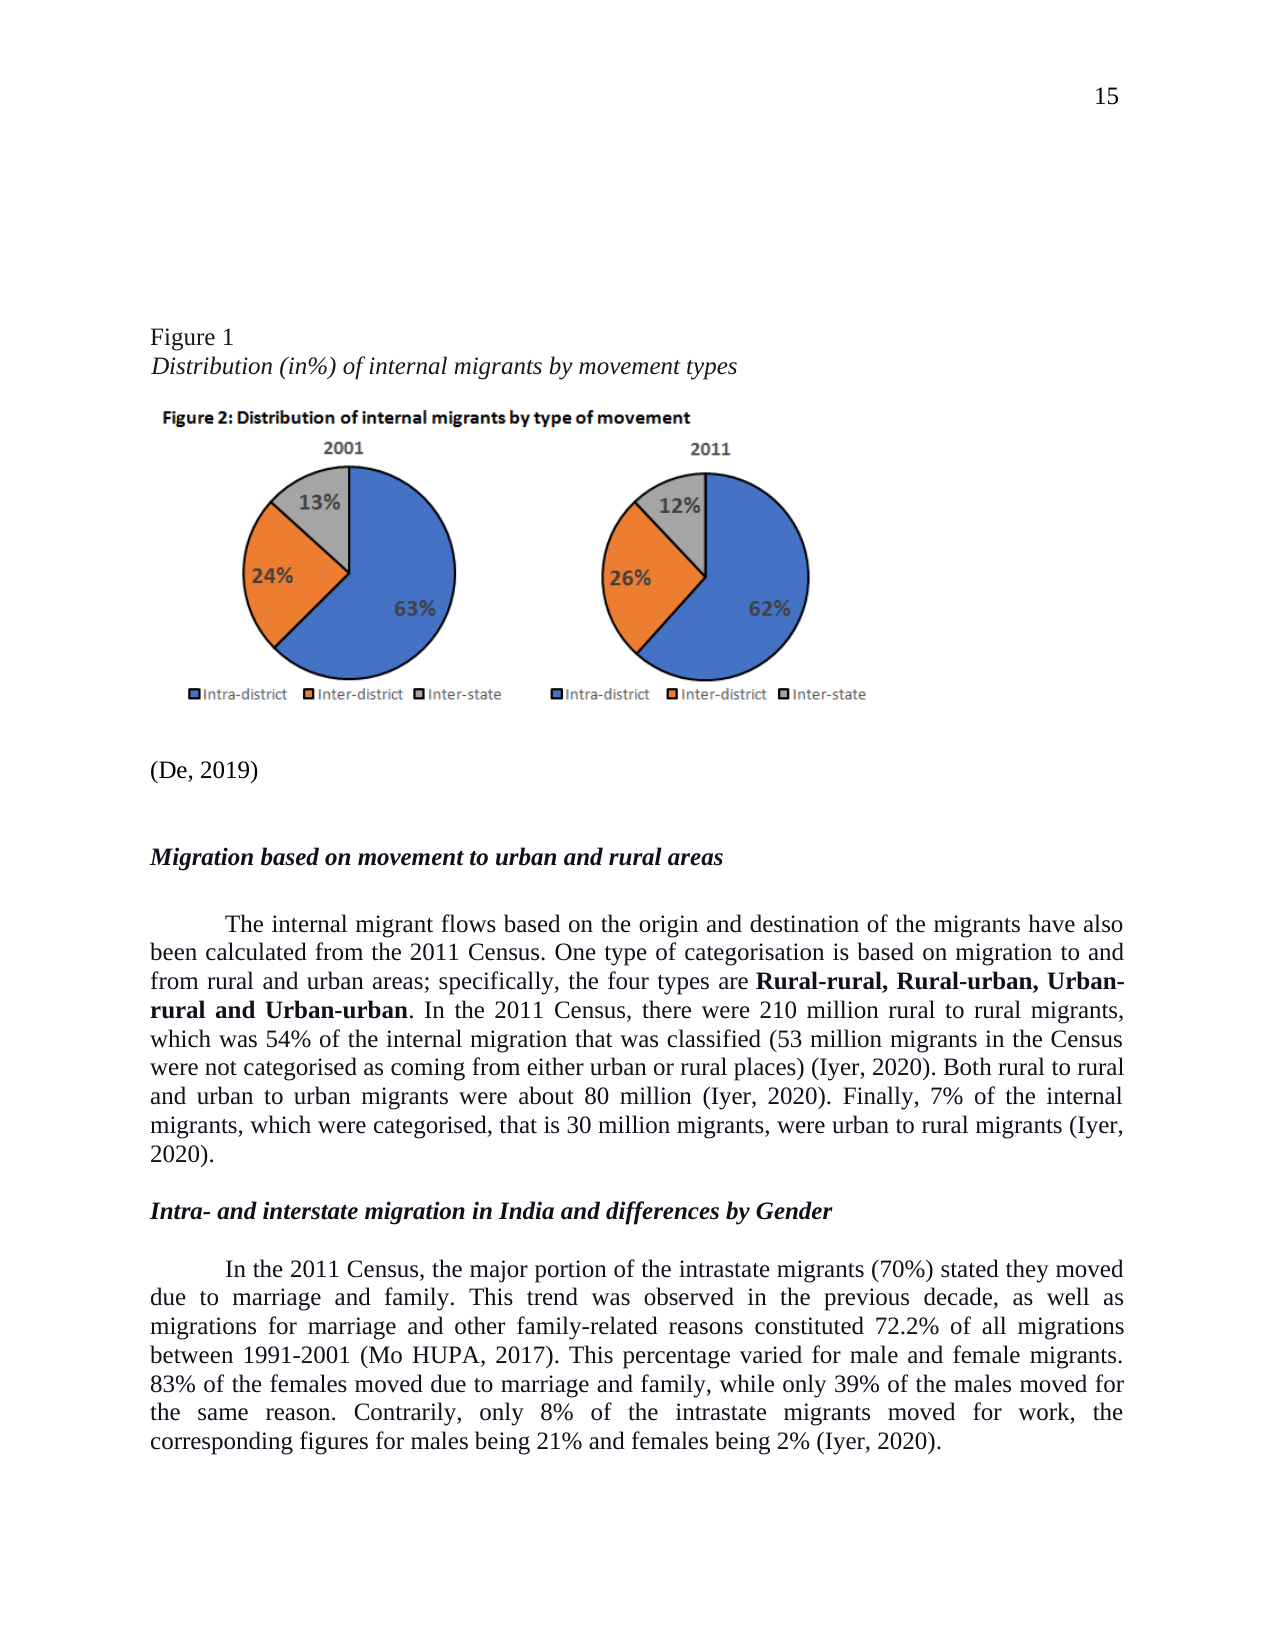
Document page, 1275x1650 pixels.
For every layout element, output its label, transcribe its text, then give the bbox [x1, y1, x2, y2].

text (De, 2019) [150, 755, 1125, 784]
text Figure 1 Distribution (in%) of internal migrants by movement types [150, 322, 965, 380]
text In the 2011 Census, the major portion of the intrastate migrants (70%) stated they moved due to marriage and family. This trend was observed in the previous decade, as well as migrations for marriage and other family-related reasons constituted 72.2% of all migrations between 1991-2001 (Mo HUPA, 2017). This percentage varied for male and female migrants. 83% of the females moved due to marriage and family, while only 39% of the males moved for the same reason. Contrarily, only 8% of the intrastate migrants moved for work, the corresponding figures for males being 21% and females being 2% (Iyer, 2020). [150, 1254, 1125, 1455]
text Intra- and interstate migration in India and differences by Gender [150, 1196, 1125, 1225]
text The internal migrant flows based on the origin and destination of the migrants have also been calculated from the 2011 Census. One type of categorisation is based on migration to and from rural and urban areas; specifically, the four types are Rural-rural, Rural-urban, Urban-rural and Urban-urban. In the 2011 Census, there were 210 million rural to rural migrants, which was 54% of the internal migration that was classified (53 million migrants in the Census were not categorised as coming from either urban or rural places) (Iyer, 2020). Both rural to rural and urban to urban migrants were about 80 million (Iyer, 2020). Finally, 7% of the internal migrants, which were categorised, that is 30 million migrants, were urban to rural migrants (Iyer, 2020). [150, 909, 1125, 1167]
subtitle Migration based on movement to urban and rural areas [150, 842, 965, 871]
picture [150, 400, 885, 756]
